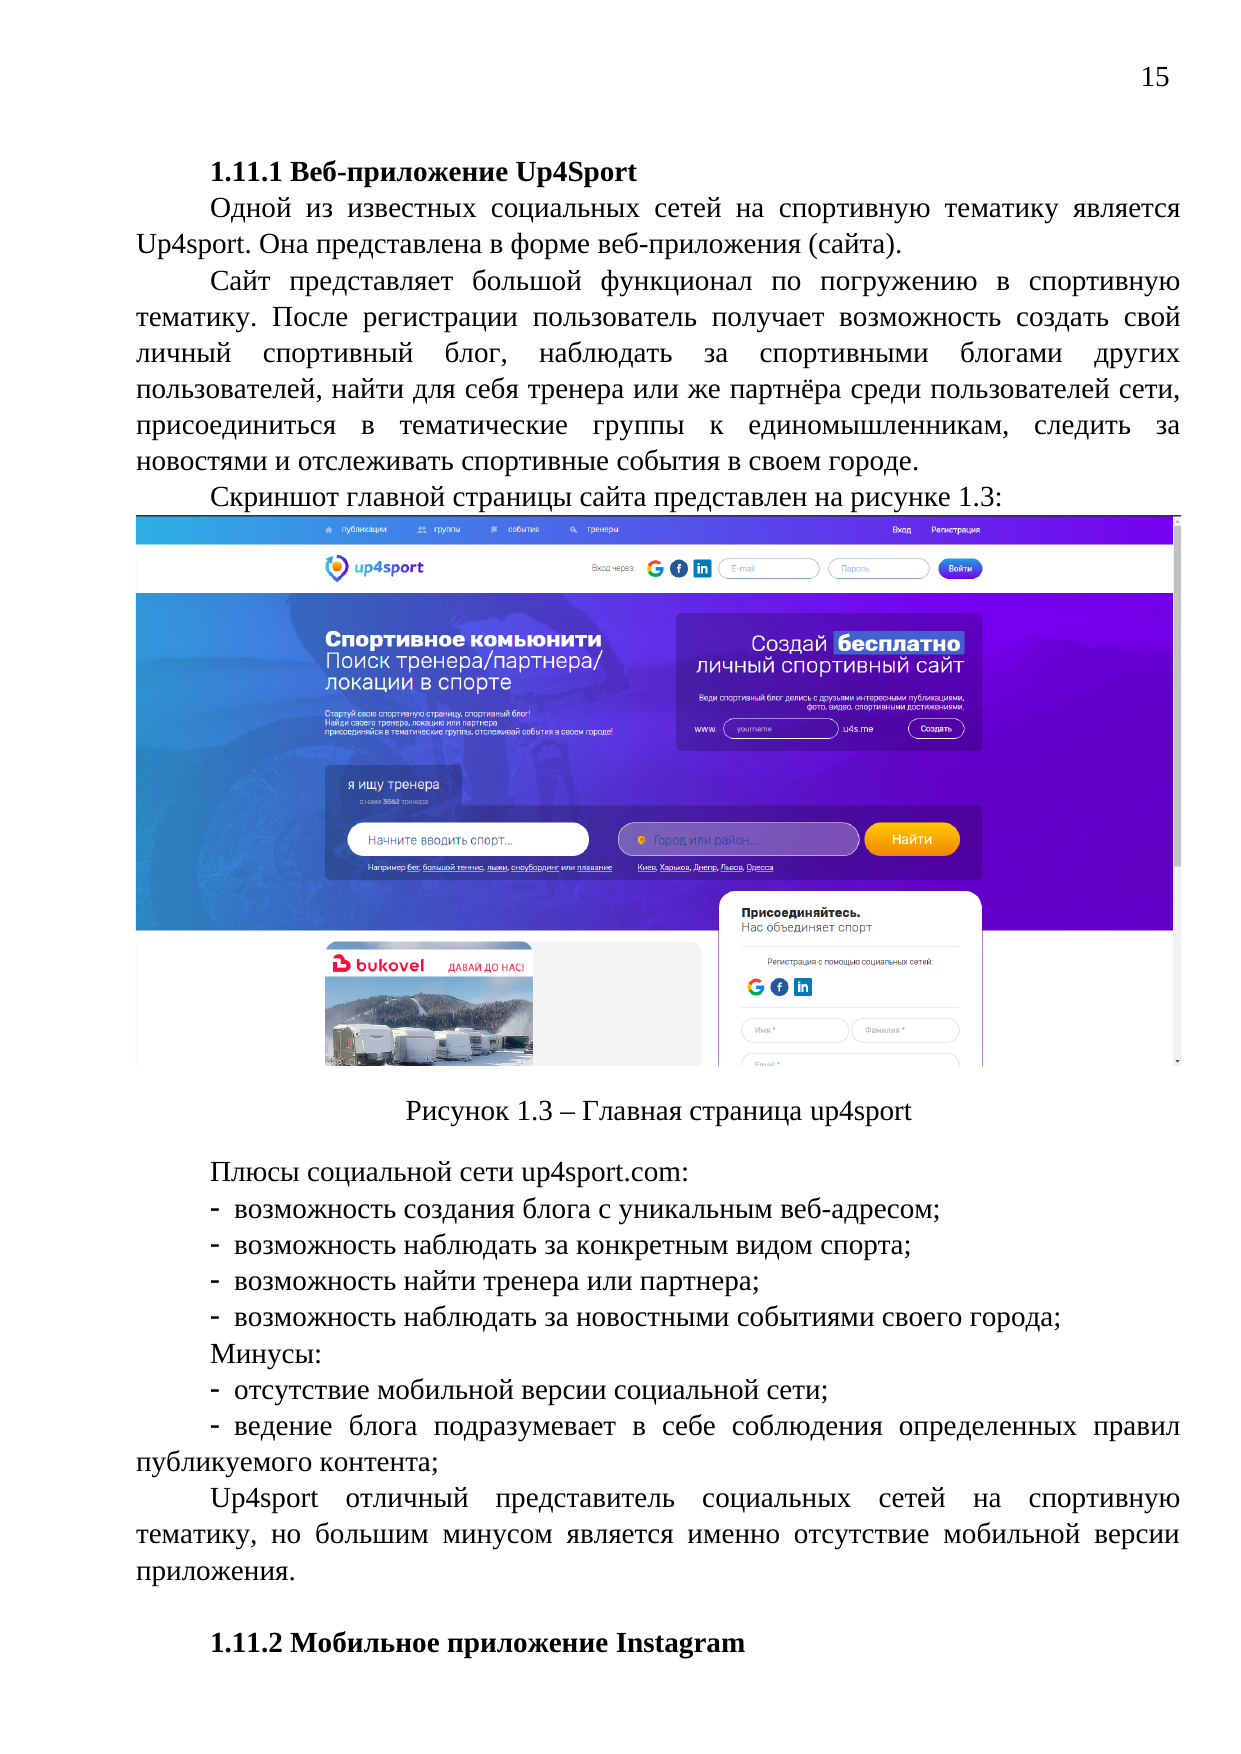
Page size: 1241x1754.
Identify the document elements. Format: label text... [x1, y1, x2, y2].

text возможность наблюдать за новостными событиями своего города; [136, 1299, 1181, 1333]
text возможность наблюдать за конкретным видом спорта; [136, 1227, 1181, 1261]
picture [135, 515, 1182, 1066]
list Сайт представляет большой функционал по погружению в спортивную тематику. После регистрации пользователь получает возможность создать свой личный спортивный блог, наблюдать за спортивными блогами других пользователей, найти для себя тренера или же партнёра среди пользователей сети, присоединиться в тематические группы к единомышленникам, следить за новостями и отслеживать спортивные события в своем городе. [136, 263, 1181, 477]
list Скриншот главной страницы сайта представлен на рисунке 1.3: [136, 479, 1181, 513]
text возможность создания блога с уникальным веб-адресом; [136, 1191, 1181, 1224]
list Рисунок 1.3 – Главная страница up4sport [136, 1093, 1181, 1127]
list Up4sport отличный представитель социальных сетей на спортивную тематику, но большим минусом является именно отсутствие мобильной версии приложения. [136, 1481, 1181, 1586]
list Плюсы социальной сети up4sport.com: [136, 1154, 1181, 1188]
list Одной из известных социальных сетей на спортивную тематику является Up4sport. Она представлена в форме веб-приложения (сайта). [136, 190, 1181, 260]
text отсутствие мобильной версии социальной сети; [136, 1372, 1181, 1406]
text ведение блога подразумевает в себе соблюдения определенных правил публикуемого контента; [136, 1408, 1181, 1478]
list 1.11.2 Мобильное приложение Instagram [136, 1625, 1181, 1659]
text возможность найти тренера или партнера; [136, 1263, 1181, 1297]
list Минусы: [136, 1336, 1181, 1369]
list 1.11.1 Веб-приложение Up4Sport [136, 154, 1181, 188]
